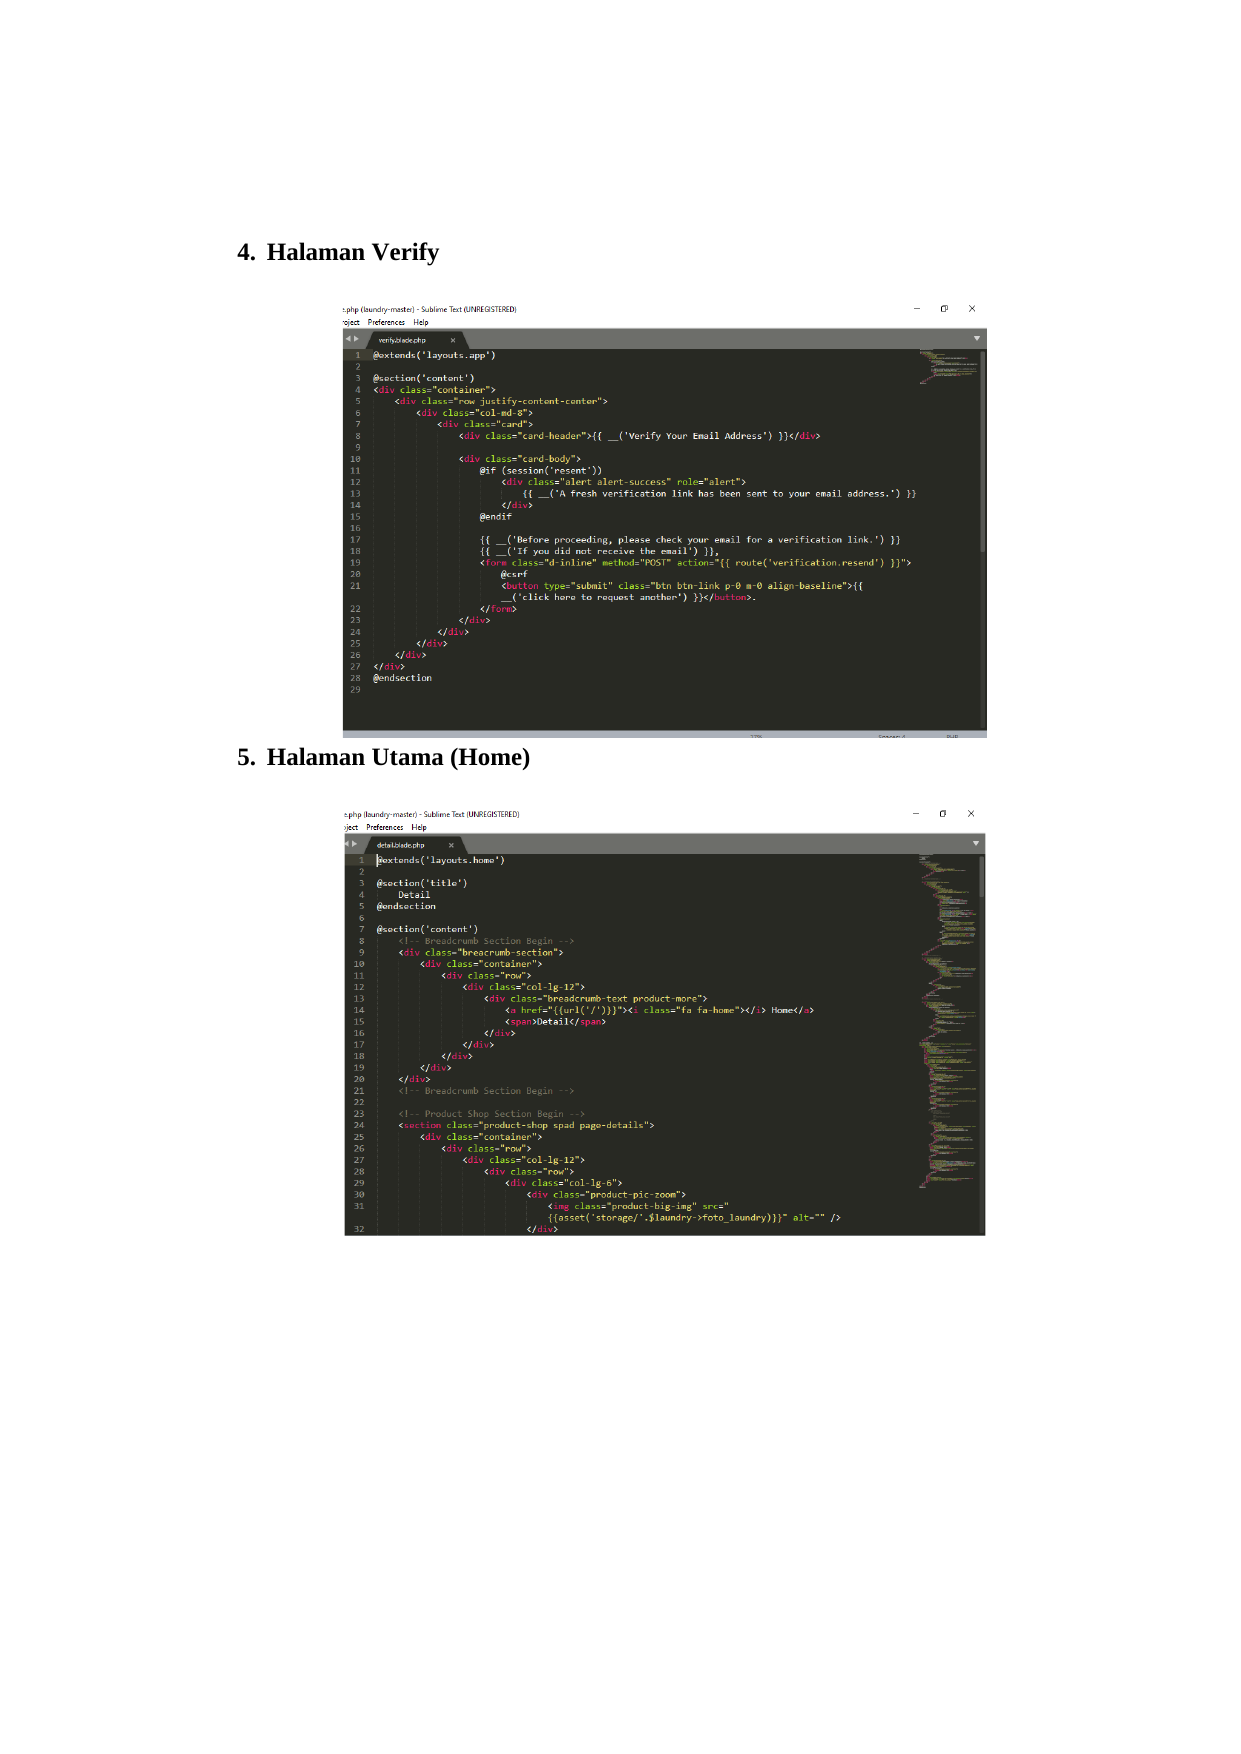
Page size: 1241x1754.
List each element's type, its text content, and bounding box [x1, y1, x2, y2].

picture [344, 807, 986, 1236]
list Halaman Utama (Home) [237, 742, 1063, 770]
list Halaman Verify [237, 237, 1063, 266]
picture [342, 303, 987, 738]
